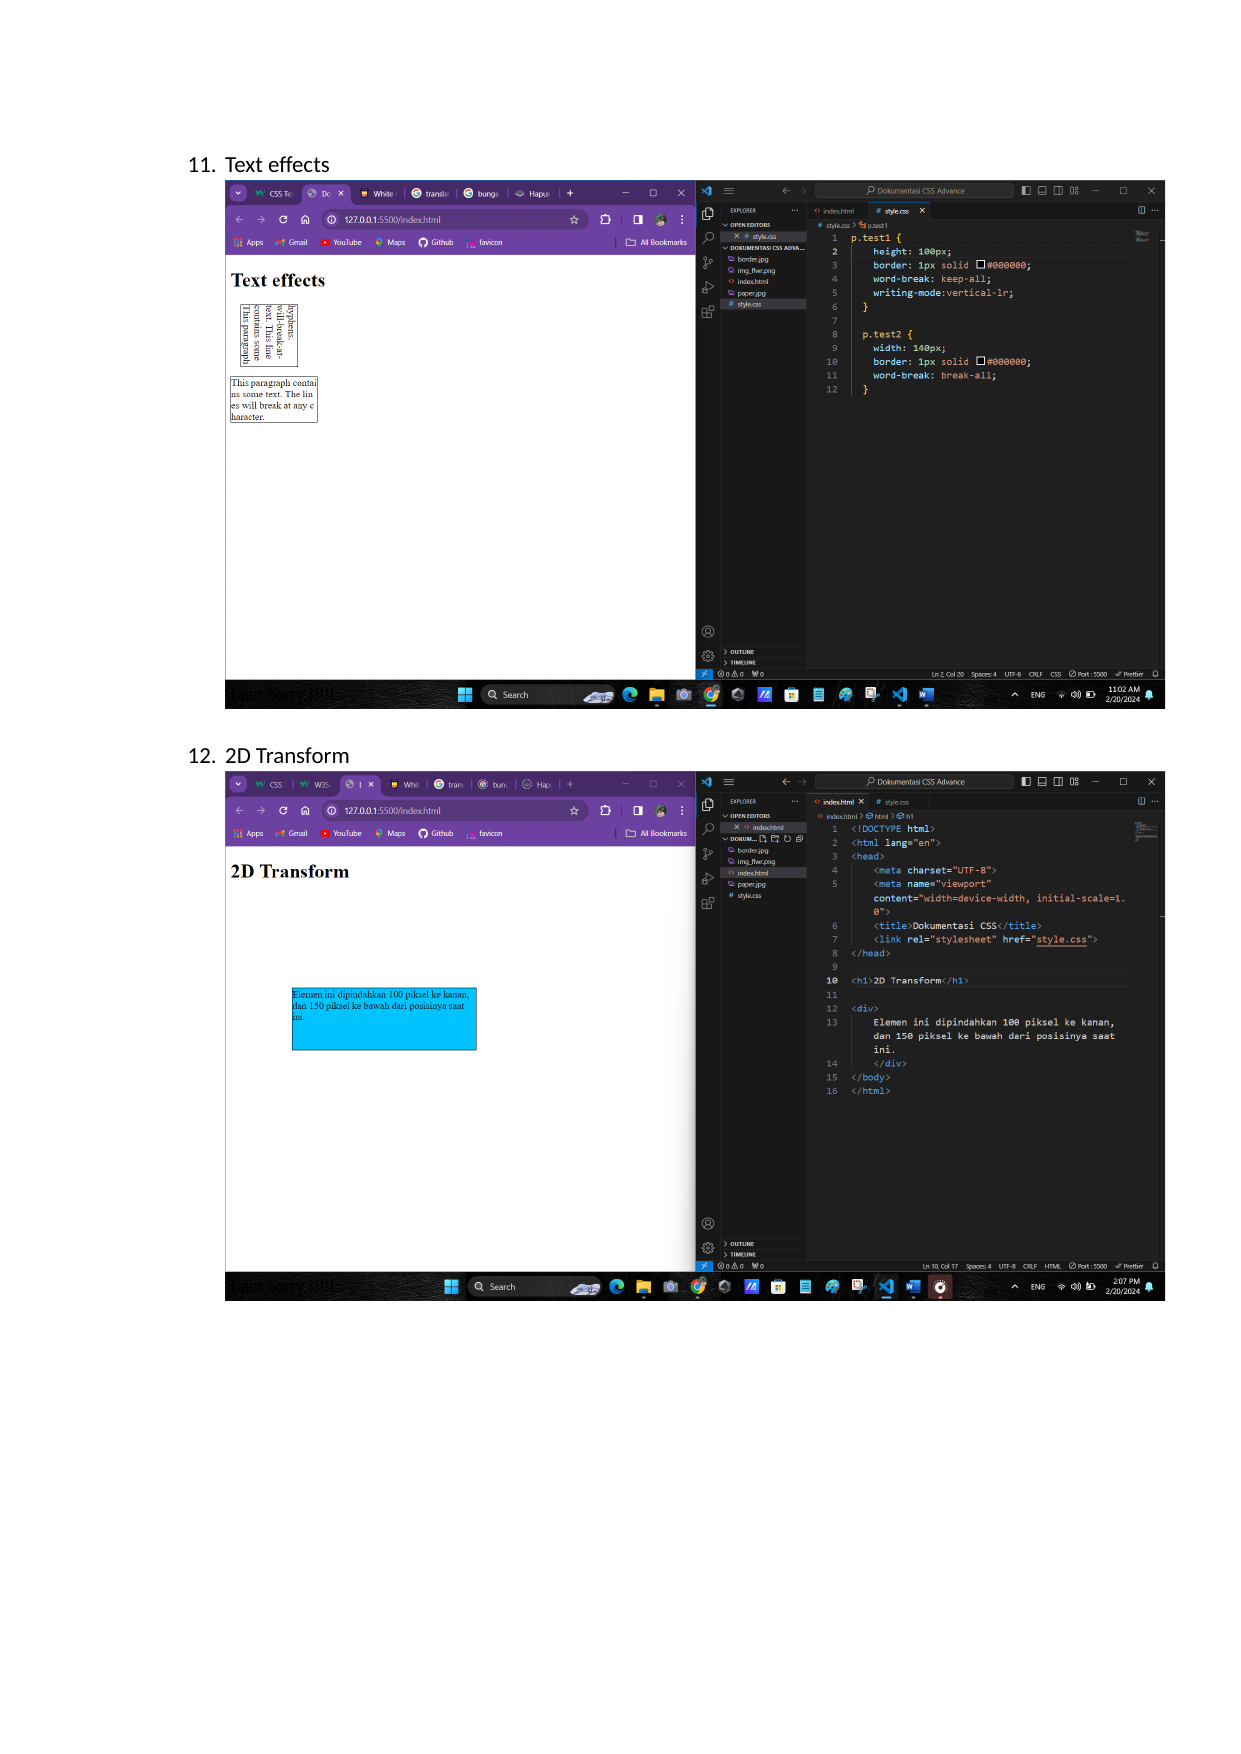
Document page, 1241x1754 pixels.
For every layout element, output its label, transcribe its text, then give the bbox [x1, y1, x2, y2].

picture [225, 180, 1166, 709]
picture [225, 771, 1166, 1301]
